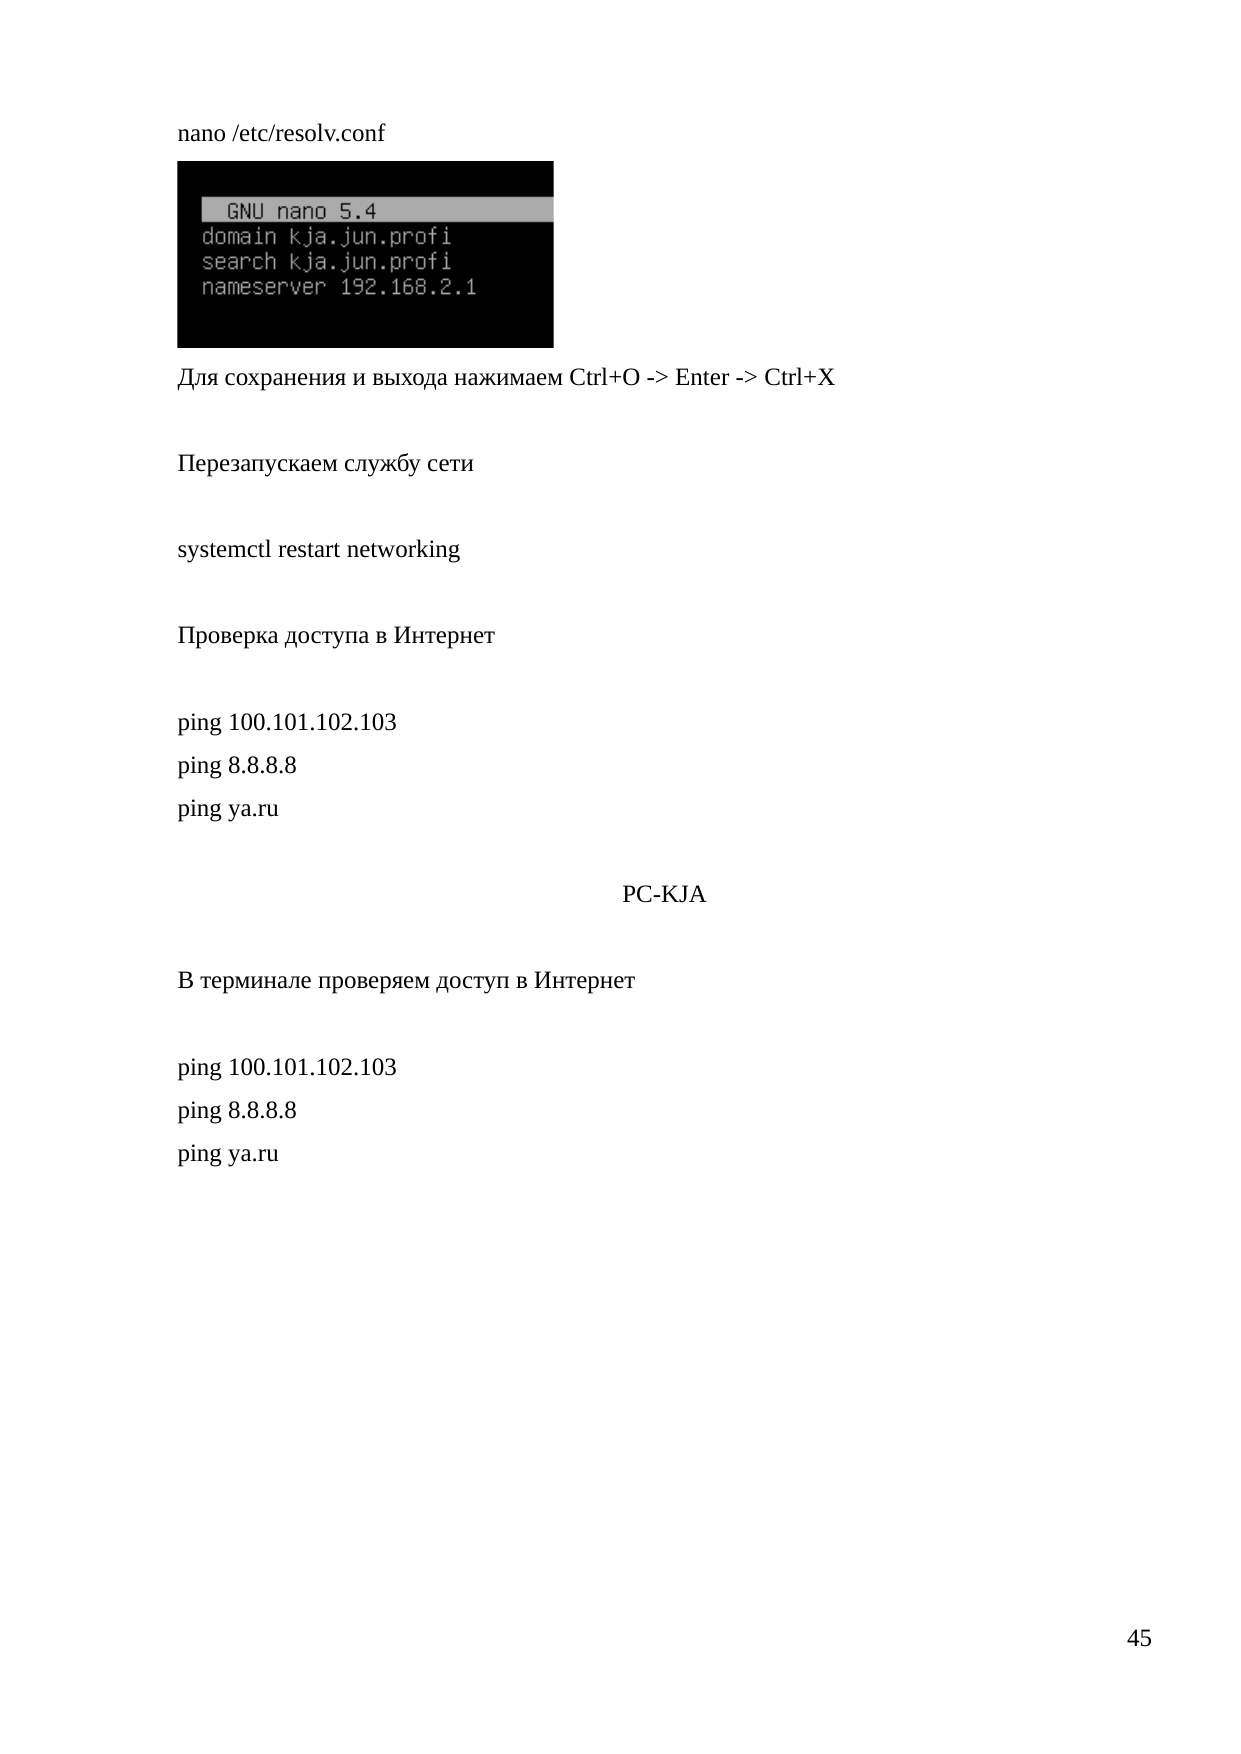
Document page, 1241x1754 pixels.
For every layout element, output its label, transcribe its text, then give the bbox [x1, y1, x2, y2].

text В терминале проверяем доступ в Интернет [177, 965, 1152, 994]
picture [177, 161, 554, 348]
text ping ya.ru [177, 1138, 1152, 1167]
text ping 8.8.8.8 [177, 1095, 1152, 1123]
text PC-KJA [177, 879, 1152, 908]
text systemctl restart networking [177, 534, 1152, 563]
text ping 8.8.8.8 [177, 750, 1152, 778]
text nano /etc/resolv.conf [177, 118, 1152, 147]
text Для сохранения и выхода нажимаем Ctrl+O -> Enter -> Ctrl+X [177, 362, 1152, 390]
text ping 100.101.102.103 [177, 707, 1152, 735]
text ping 100.101.102.103 [177, 1052, 1152, 1080]
text ping ya.ru [177, 793, 1152, 822]
text Перезапускаем службу сети [177, 448, 1152, 477]
text Проверка доступа в Интернет [177, 620, 1152, 649]
